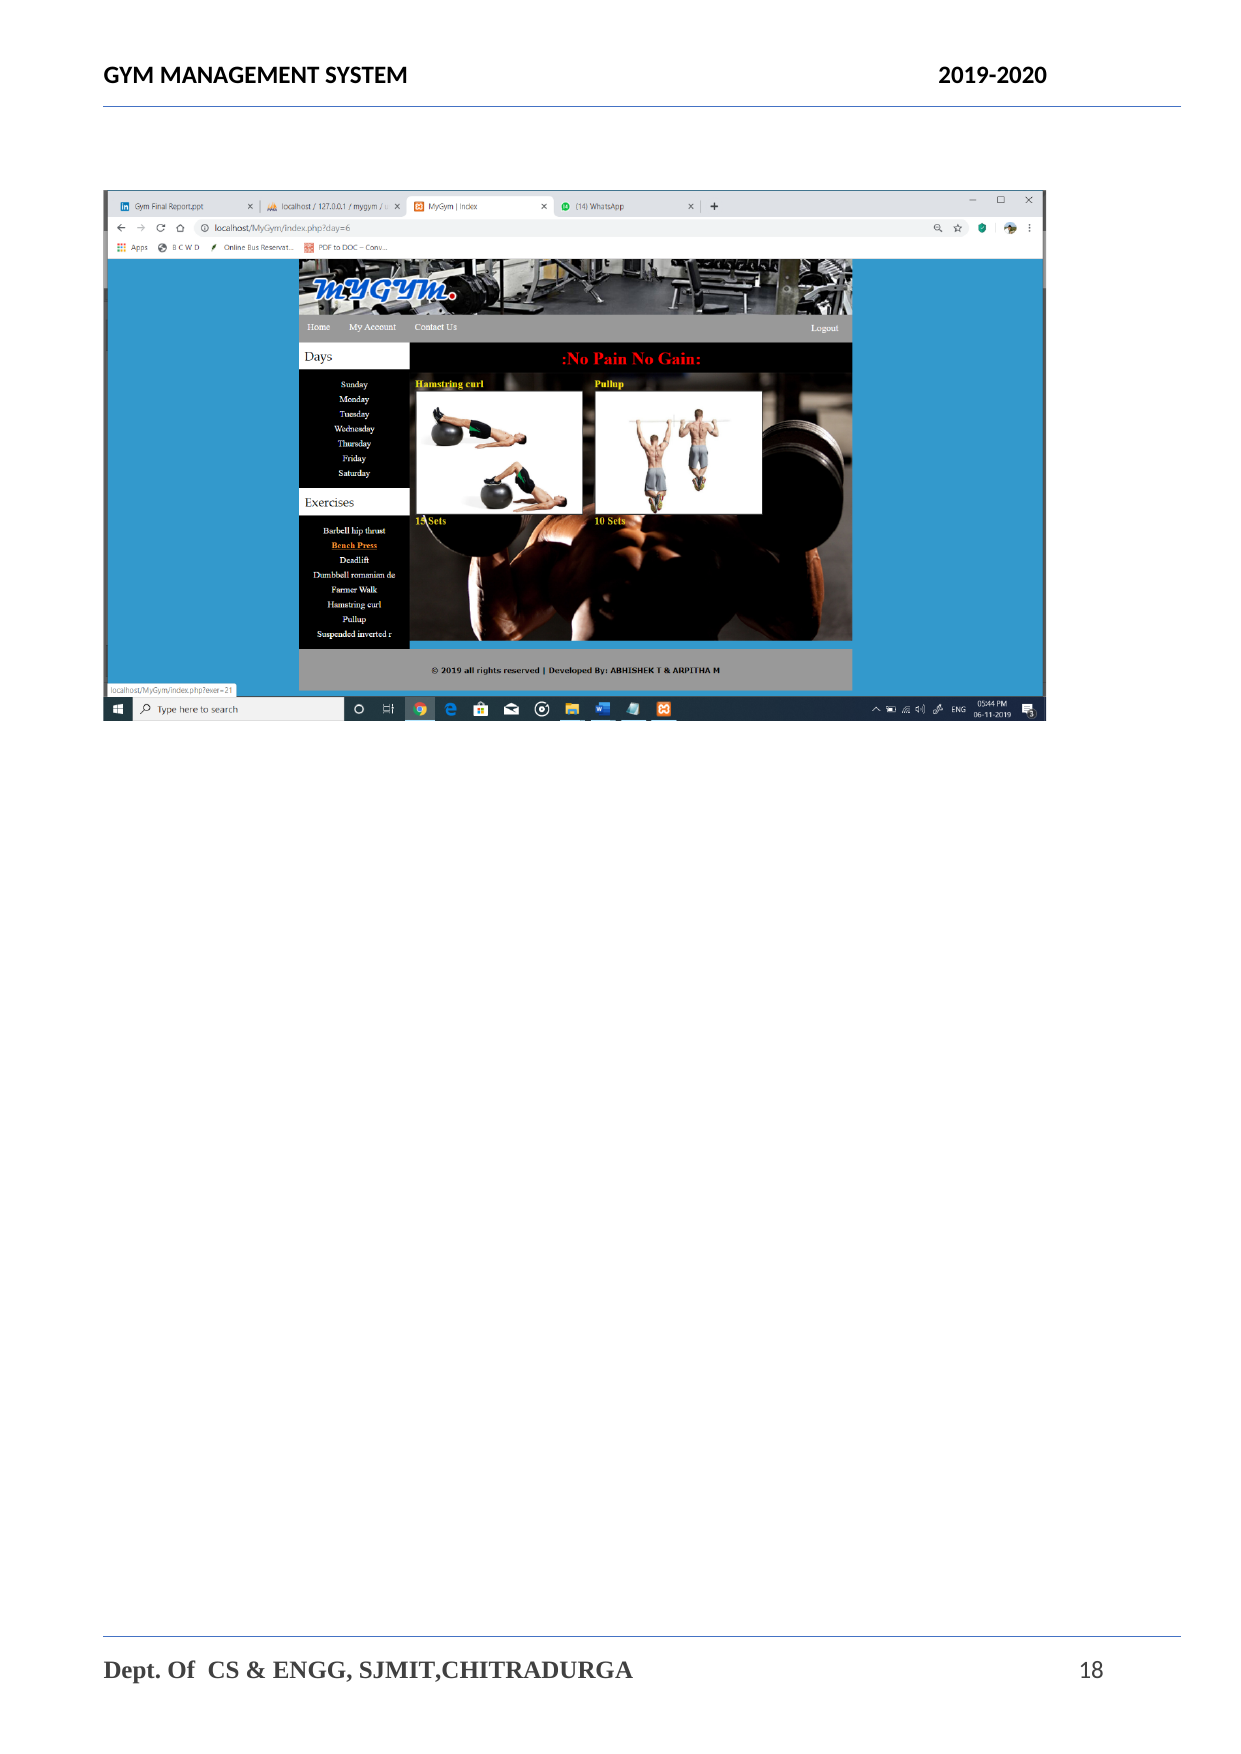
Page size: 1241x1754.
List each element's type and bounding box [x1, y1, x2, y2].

picture [103, 190, 1047, 721]
